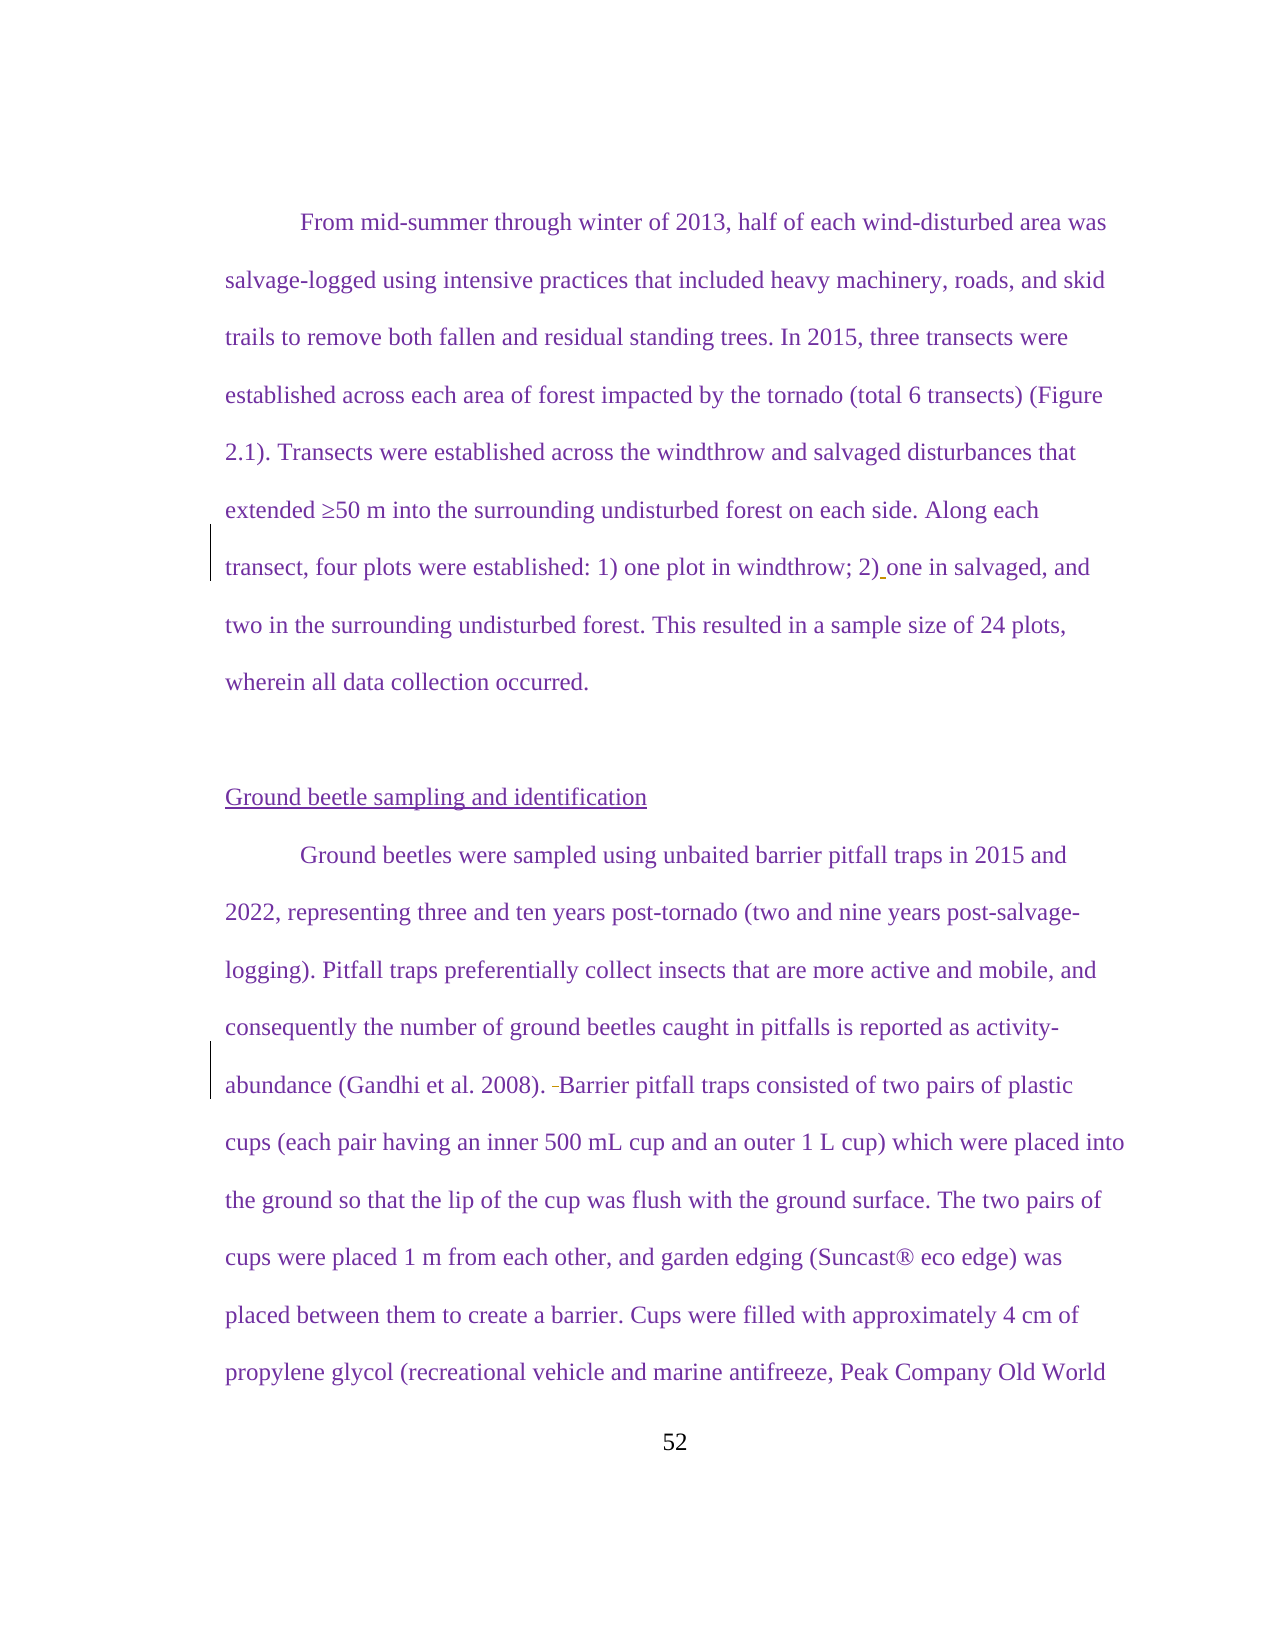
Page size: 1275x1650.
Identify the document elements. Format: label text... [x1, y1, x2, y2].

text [225, 840, 1125, 1386]
text From mid-summer through winter of 2013, half of each wind-disturbed area was salvage-logged using intensive practices that included heavy machinery, roads, and skid trails to remove both fallen and residual standing trees. In 2015, three transects were established across each area of forest impacted by the tornado (total 6 transects) (Figure 2.1). Transects were established across the windthrow and salvaged disturbances that extended ≥50 m into the surrounding undisturbed forest on each side. Along each transect, four plots were established: 1) one plot in windthrow; 2)one in salvaged, and two in the surrounding undisturbed forest. This resulted in a sample size of 24 plots, wherein all data collection occurred. [225, 207, 1125, 696]
text Ground beetle sampling and identification [225, 782, 1125, 811]
